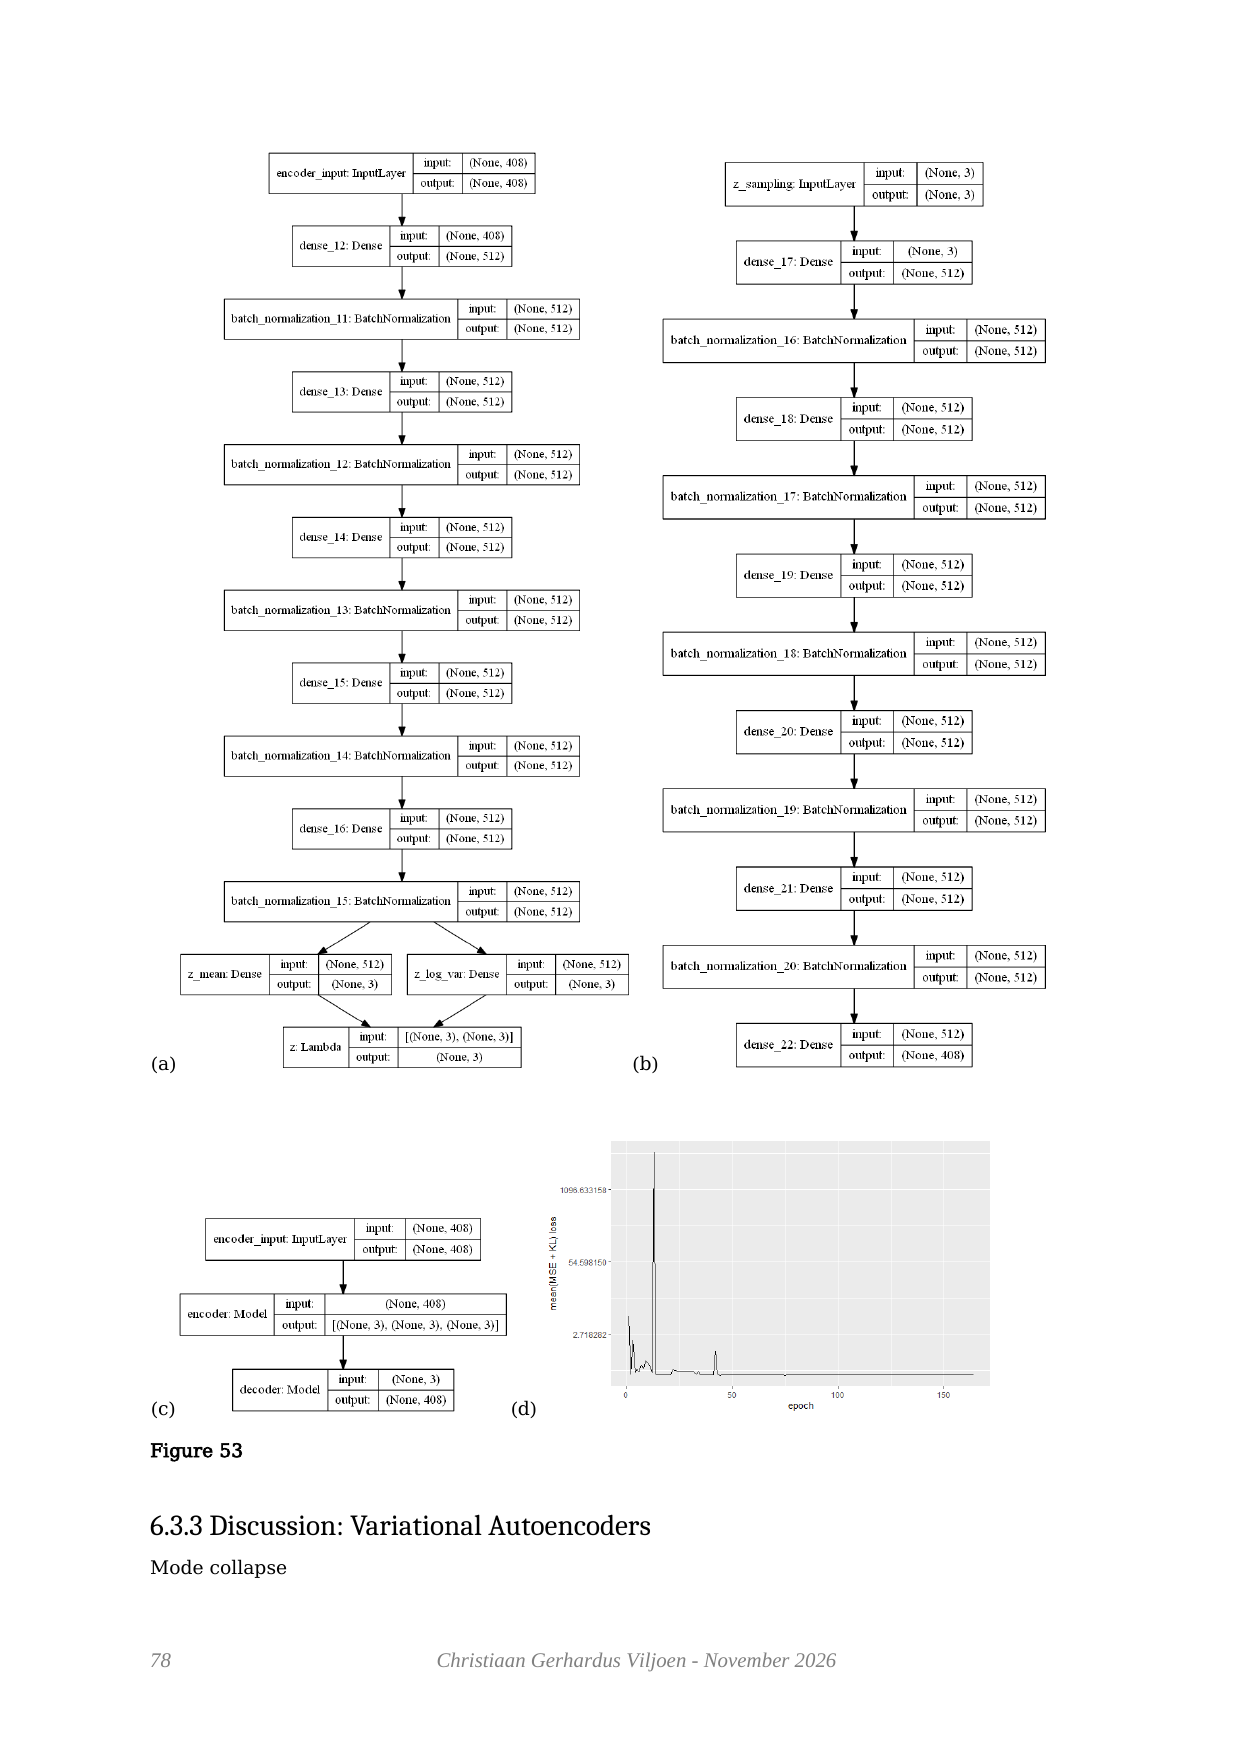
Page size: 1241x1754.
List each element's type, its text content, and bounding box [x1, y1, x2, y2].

picture [177, 150, 632, 1071]
picture [176, 1214, 510, 1415]
text Figure 53 [150, 1438, 1090, 1461]
picture [659, 158, 1049, 1071]
subtitle Discussion: Variational Autoencoders [150, 1509, 1090, 1543]
picture [543, 1136, 995, 1415]
text Mode collapse [150, 1556, 1090, 1578]
